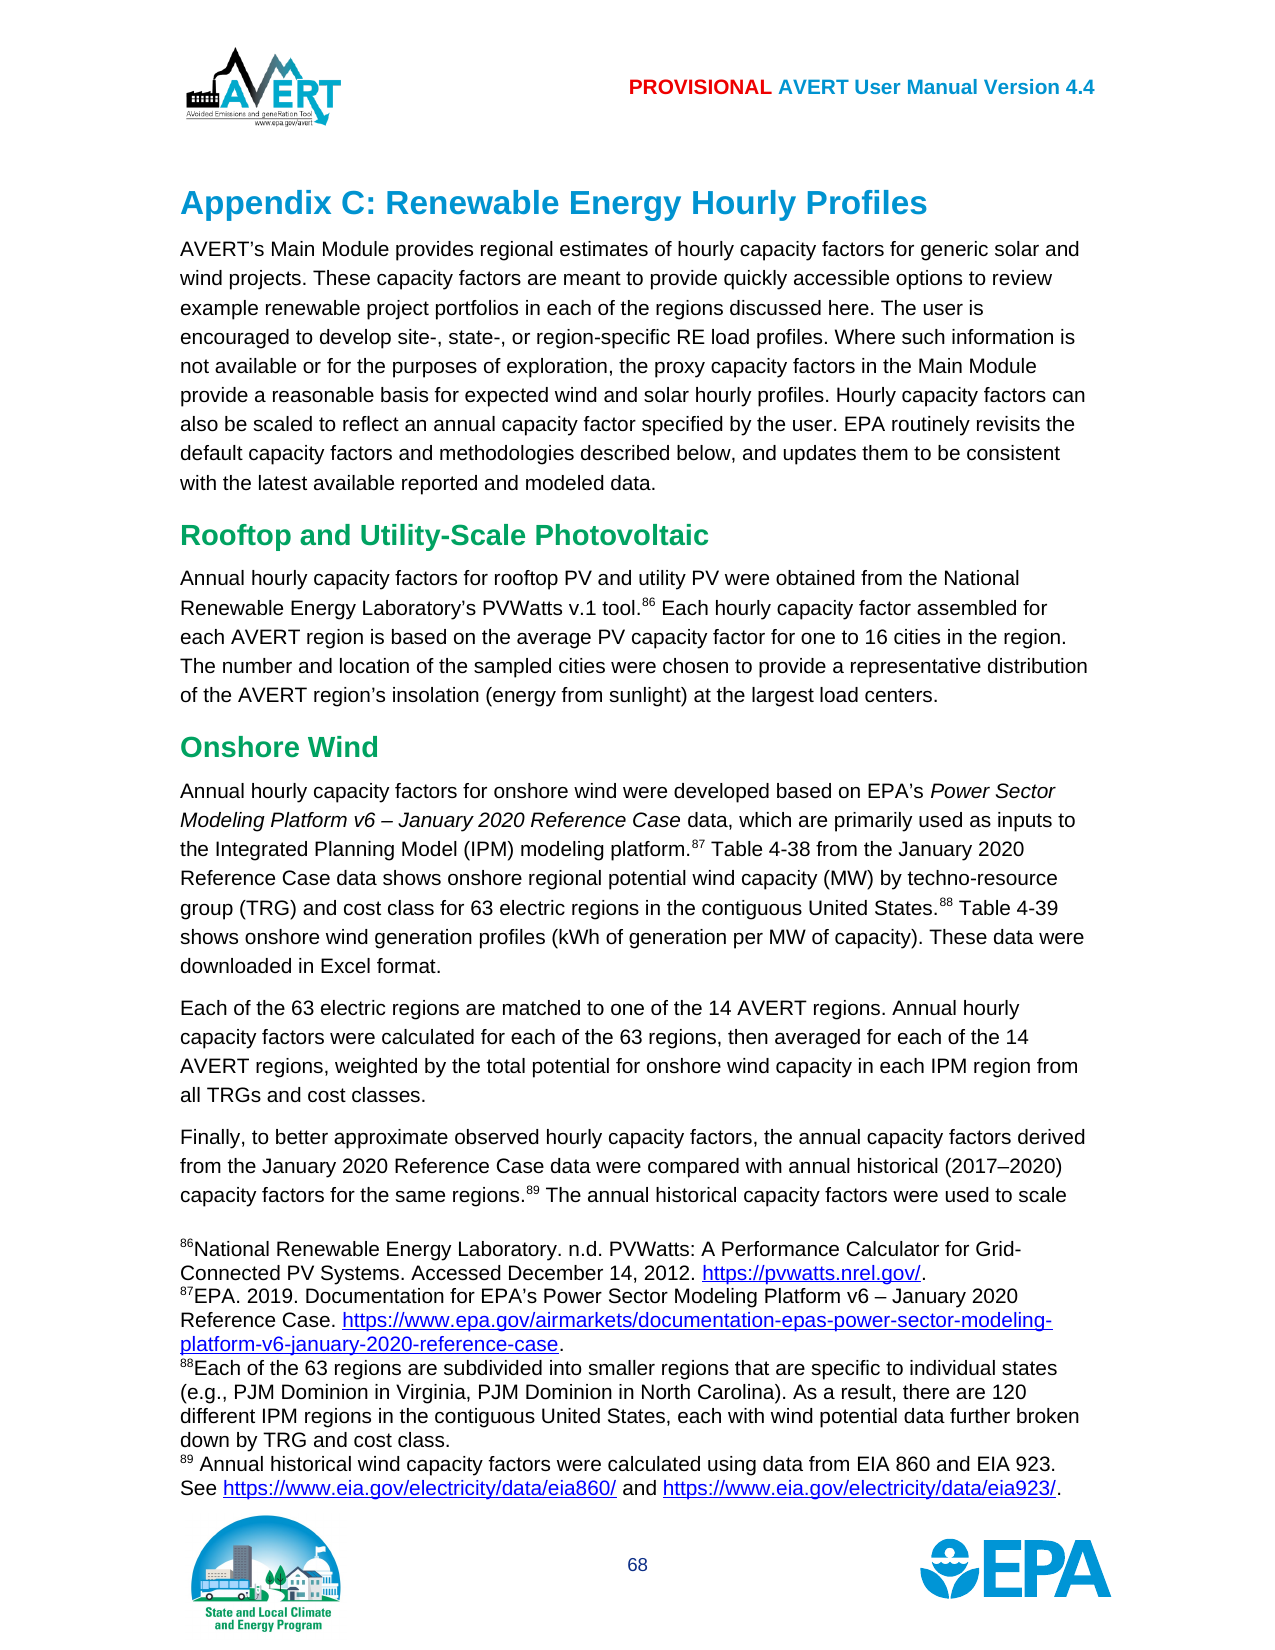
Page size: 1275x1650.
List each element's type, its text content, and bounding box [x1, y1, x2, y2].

subtitle Onshore Wind [180, 737, 1095, 762]
subtitle Appendix C: Renewable Energy Hourly Profiles [180, 187, 1095, 221]
picture [184, 1513, 348, 1640]
text Annual hourly capacity factors for onshore wind were developed based on EPA’s Power Sector Modeling Platform v6 – January 2020 Reference Case data, which are primarily used as inputs to the Integrated Planning Model (IPM) modeling platform. Table 4-38 from the January 2020 Reference Case data shows onshore regional potential wind capacity (MW) by techno-resource group (TRG) and cost class for 63 electric regions in the contiguous United States. Table 4-39 shows onshore wind generation profiles (kWh of generation per MW of capacity). These data were downloaded in Excel format. [180, 775, 1095, 979]
text Each of the 63 electric regions are matched to one of the 14 AVERT regions. Annual hourly capacity factors were calculated for each of the 63 regions, then averaged for each of the 14 AVERT regions, weighted by the total potential for onshore wind capacity in each IPM region from all TRGs and cost classes. [180, 992, 1095, 1108]
text Annual hourly capacity factors for rooftop PV and utility PV were obtained from the National Renewable Energy Laboratory’s PVWatts v.1 tool. Each hourly capacity factor assembled for each AVERT region is based on the average PV capacity factor for one to 16 cities in the region. The number and location of the sampled cities were chosen to provide a representative distribution of the AVERT region’s insolation (energy from sunlight) at the largest load centers. [180, 562, 1095, 708]
text AVERT’s Main Module provides regional estimates of hourly capacity factors for generic solar and wind projects. These capacity factors are meant to provide quickly accessible options to review example renewable project portfolios in each of the regions discussed here. The user is encouraged to develop site-, state-, or region-specific RE load profiles. Where such information is not available or for the purposes of exploration, the proxy capacity factors in the Main Module provide a reasonable basis for expected wind and solar hourly profiles. Hourly capacity factors can also be scaled to reflect an annual capacity factor specified by the user. EPA routinely revisits the default capacity factors and methodologies described below, and updates them to be consistent with the latest available reported and modeled data. [180, 233, 1095, 496]
subtitle Rooftop and Utility-Scale Photovoltaic [180, 525, 1095, 550]
picture [180, 40, 347, 131]
